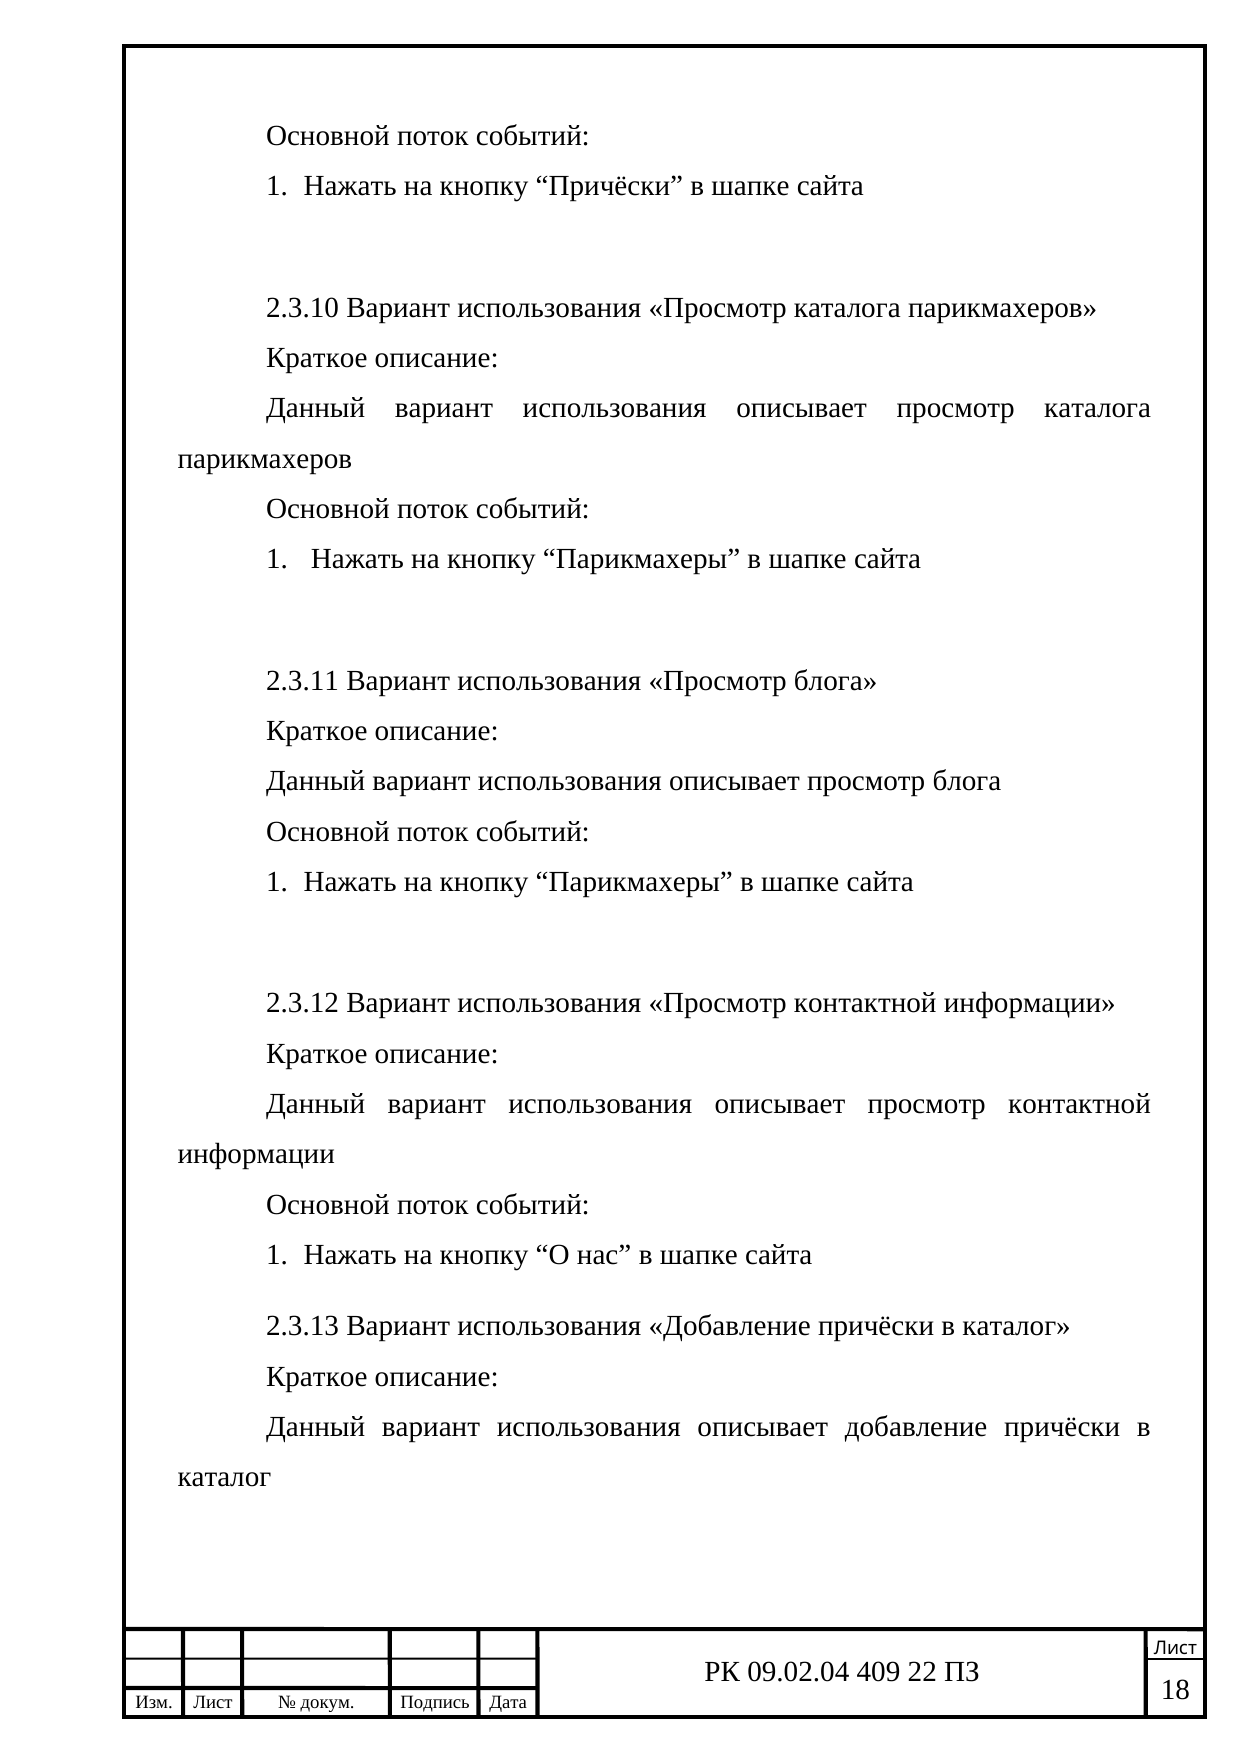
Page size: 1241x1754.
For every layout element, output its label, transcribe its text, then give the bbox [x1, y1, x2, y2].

text Краткое описание: [177, 1359, 1152, 1392]
text Основной поток событий: [177, 814, 1152, 847]
text Данный вариант использования описывает просмотр каталога парикмахеров [177, 391, 1152, 474]
list Нажать на кнопку “Парикмахеры” в шапке сайта [266, 541, 1152, 575]
text Данный вариант использования описывает просмотр контактной информации [177, 1086, 1152, 1170]
text Краткое описание: [177, 340, 1152, 374]
text Основной поток событий: [177, 118, 1152, 152]
text 2.3.13 Вариант использования «Добавление причёски в каталог» [177, 1308, 1152, 1342]
text Данный вариант использования описывает просмотр блога [177, 763, 1152, 797]
text Основной поток событий: [177, 491, 1152, 525]
text 2.3.12 Вариант использования «Просмотр контактной информации» [177, 986, 1152, 1019]
text Краткое описание: [177, 1036, 1152, 1069]
list Нажать на кнопку “Парикмахеры” в шапке сайта [266, 864, 1152, 898]
text 2.3.11 Вариант использования «Просмотр блога» [177, 663, 1152, 696]
list Нажать на кнопку “Причёски” в шапке сайта [266, 168, 1152, 202]
text Краткое описание: [177, 713, 1152, 747]
text Данный вариант использования описывает добавление причёски в каталог [177, 1409, 1152, 1493]
list Нажать на кнопку “О нас” в шапке сайта [266, 1237, 1152, 1271]
text Основной поток событий: [177, 1187, 1152, 1220]
text 2.3.10 Вариант использования «Просмотр каталога парикмахеров» [177, 290, 1152, 323]
